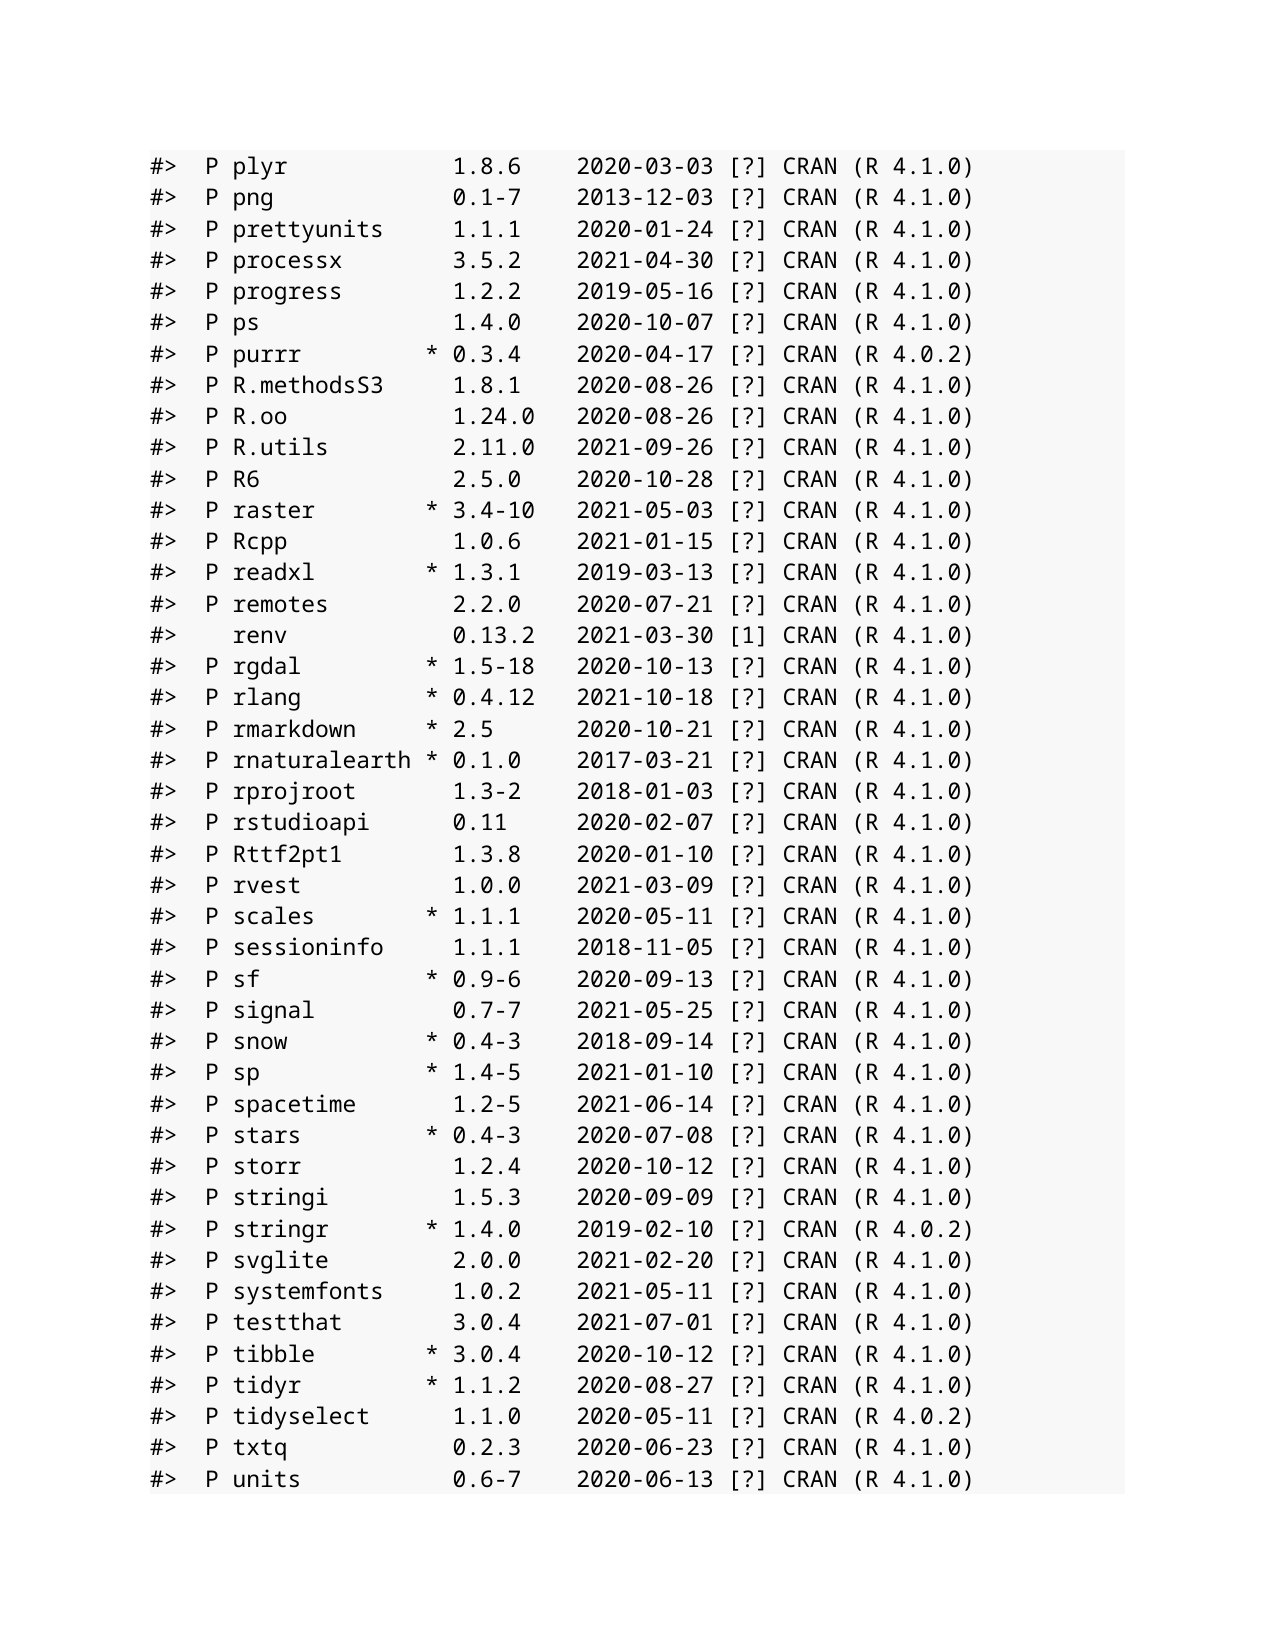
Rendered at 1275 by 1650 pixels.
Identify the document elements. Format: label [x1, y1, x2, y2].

text [150, 150, 1125, 1494]
